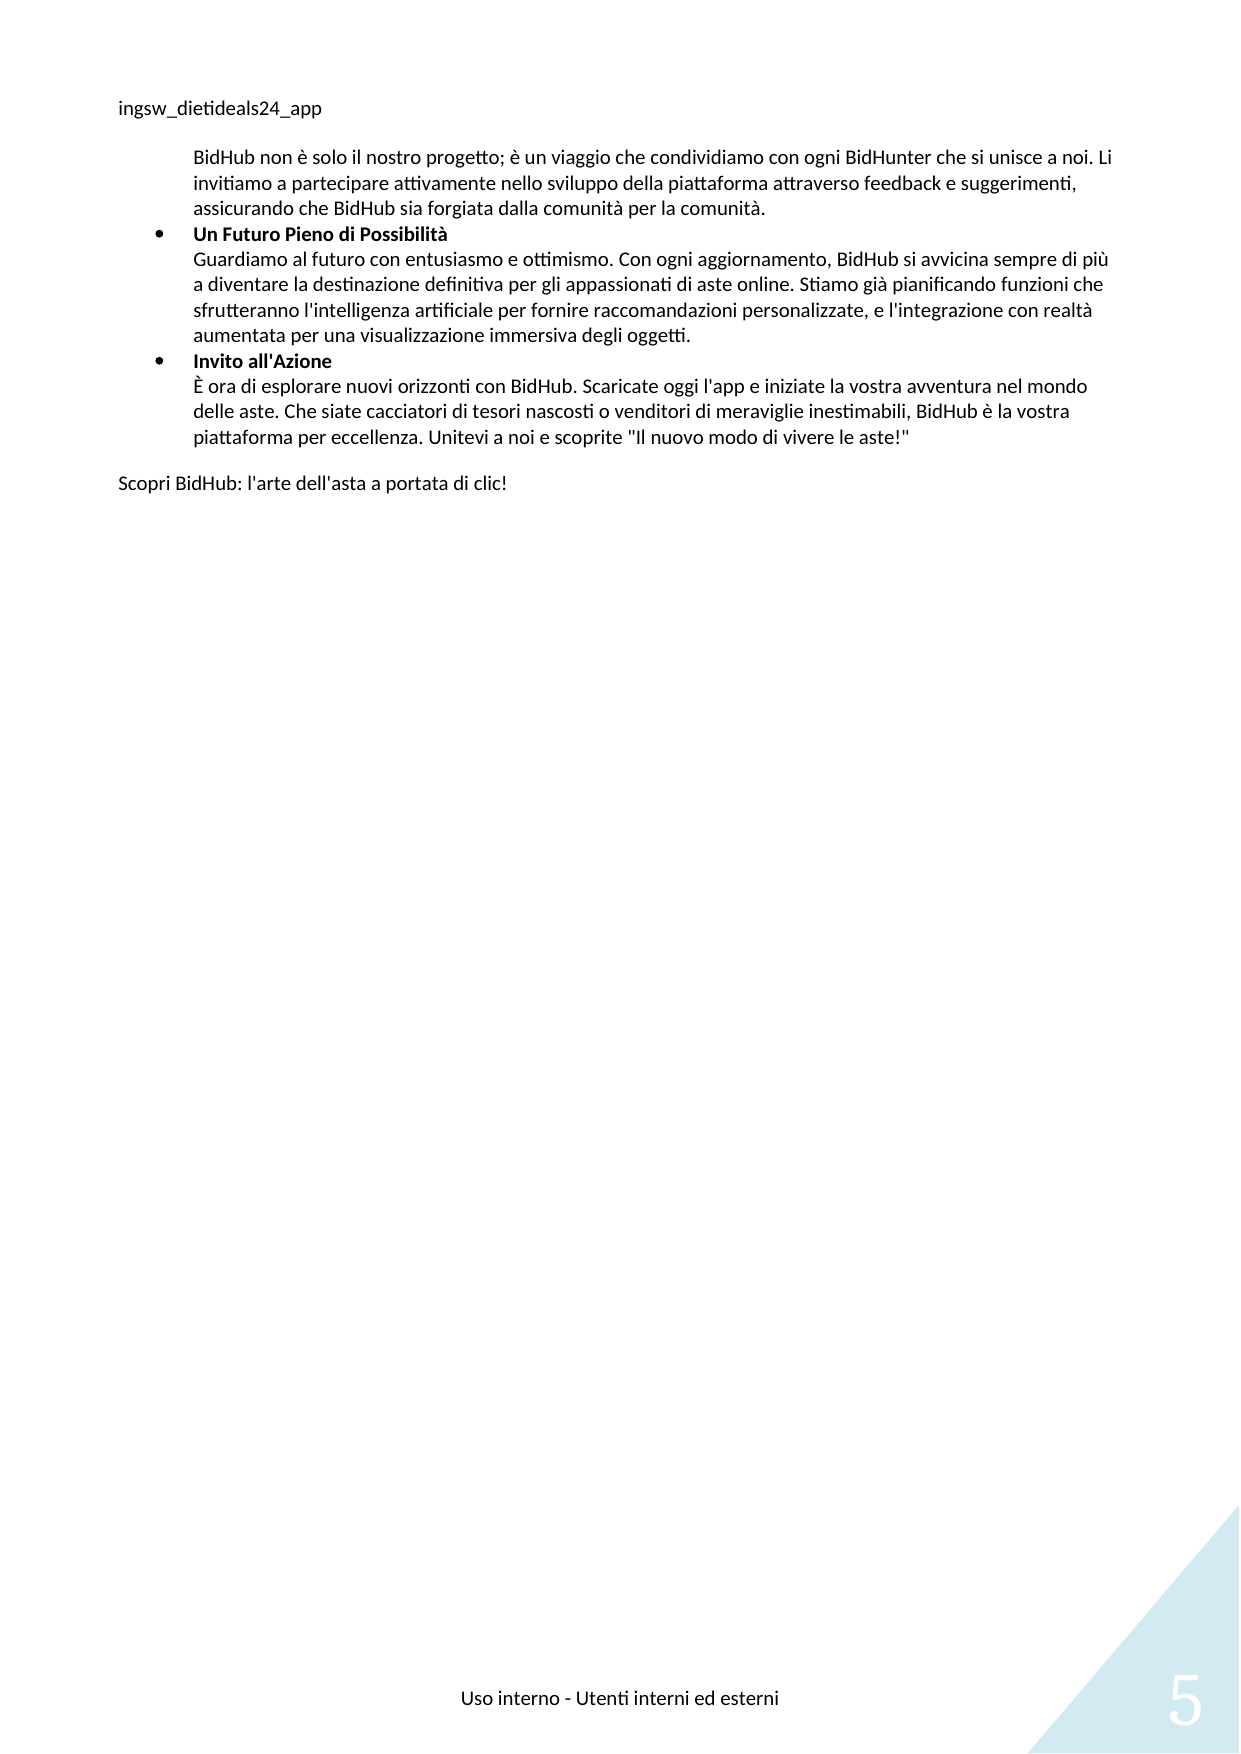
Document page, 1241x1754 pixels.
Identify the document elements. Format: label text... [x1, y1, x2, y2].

list Guardiamo al futuro con entusiasmo e ottimismo. Con ogni aggiornamento, BidHub si avvicina sempre di più a diventare la destinazione definitiva per gli appassionati di aste online. Stiamo già pianificando funzioni che sfrutteranno l'intelligenza artificiale per fornire raccomandazioni personalizzate, e l'integrazione con realtà aumentata per una visualizzazione immersiva degli oggetti. [193, 246, 1122, 348]
list BidHub non è solo il nostro progetto; è un viaggio che condividiamo con ogni BidHunter che si unisce a noi. Li invitiamo a partecipare attivamente nello sviluppo della piattaforma attraverso feedback e suggerimenti, assicurando che BidHub sia forgiata dalla comunità per la comunità. [193, 144, 1122, 221]
list Invito all'Azione [156, 348, 1122, 373]
text Scopri BidHub: l'arte dell'asta a portata di clic! [118, 470, 1122, 496]
list Un Futuro Pieno di Possibilità [156, 221, 1122, 246]
list È ora di esplorare nuovi orizzonti con BidHub. Scaricate oggi l'app e iniziate la vostra avventura nel mondo delle aste. Che siate cacciatori di tesori nascosti o venditori di meraviglie inestimabili, BidHub è la vostra piattaforma per eccellenza. Unitevi a noi e scoprite "Il nuovo modo di vivere le aste!" [193, 373, 1122, 449]
